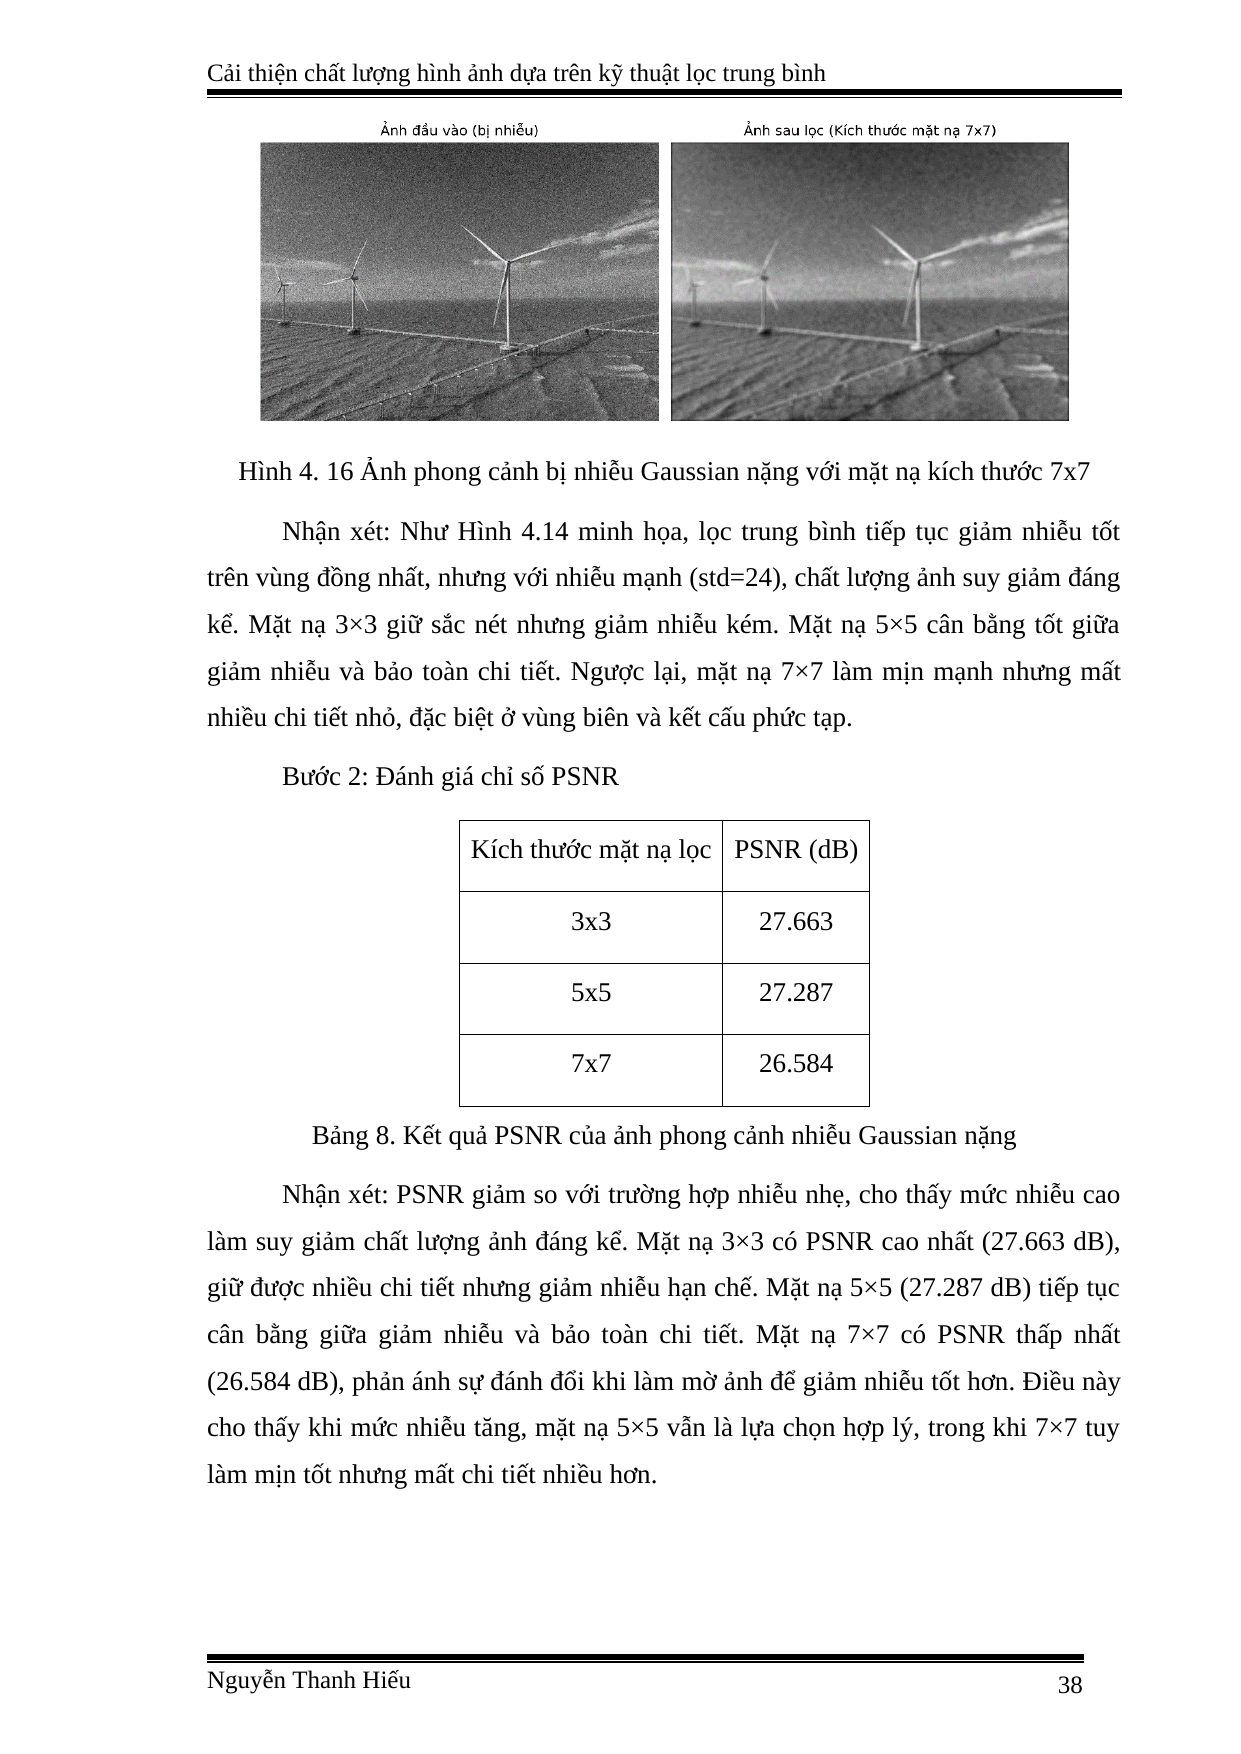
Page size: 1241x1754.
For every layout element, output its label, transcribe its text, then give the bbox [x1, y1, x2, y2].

table_cell 3x3 [460, 892, 722, 963]
picture [252, 118, 1077, 429]
table_header PSNR (dB) [723, 821, 869, 891]
table_cell 27.663 [723, 892, 869, 963]
text Nhận xét: Như Hình 4.14 minh họa, lọc trung bình tiếp tục giảm nhiễu tốt trên vùng đồng nhất, nhưng với nhiễu mạnh (std=24), chất lượng ảnh suy giảm đáng kể. Mặt nạ 3×3 giữ sắc nét nhưng giảm nhiễu kém. Mặt nạ 5×5 cân bằng tốt giữa giảm nhiễu và bảo toàn chi tiết. Ngược lại, mặt nạ 7×7 làm mịn mạnh nhưng mất nhiều chi tiết nhỏ, đặc biệt ở vùng biên và kết cấu phức tạp. [207, 515, 1122, 732]
table_cell 27.287 [723, 964, 869, 1034]
table_header Kích thước mặt nạ lọc [460, 821, 722, 891]
text Bước 2: Đánh giá chỉ số PSNR [207, 761, 1122, 792]
text Nhận xét: PSNR giảm so với trường hợp nhiễu nhẹ, cho thấy mức nhiễu cao làm suy giảm chất lượng ảnh đáng kể. Mặt nạ 3×3 có PSNR cao nhất (27.663 dB), giữ được nhiều chi tiết nhưng giảm nhiễu hạn chế. Mặt nạ 5×5 (27.287 dB) tiếp tục cân bằng giữa giảm nhiễu và bảo toàn chi tiết. Mặt nạ 7×7 có PSNR thấp nhất (26.584 dB), phản ánh sự đánh đổi khi làm mờ ảnh để giảm nhiễu tốt hơn. Điều này cho thấy khi mức nhiễu tăng, mặt nạ 5×5 vẫn là lựa chọn hợp lý, trong khi 7×7 tuy làm mịn tốt nhưng mất chi tiết nhiều hơn. [207, 1178, 1122, 1489]
text Hình 4. 16 Ảnh phong cảnh bị nhiễu Gaussian nặng với mặt nạ kích thước 7x7 [207, 456, 1122, 487]
table_cell 7x7 [460, 1035, 722, 1106]
table_cell 5x5 [460, 964, 722, 1034]
table_cell 26.584 [723, 1035, 869, 1106]
